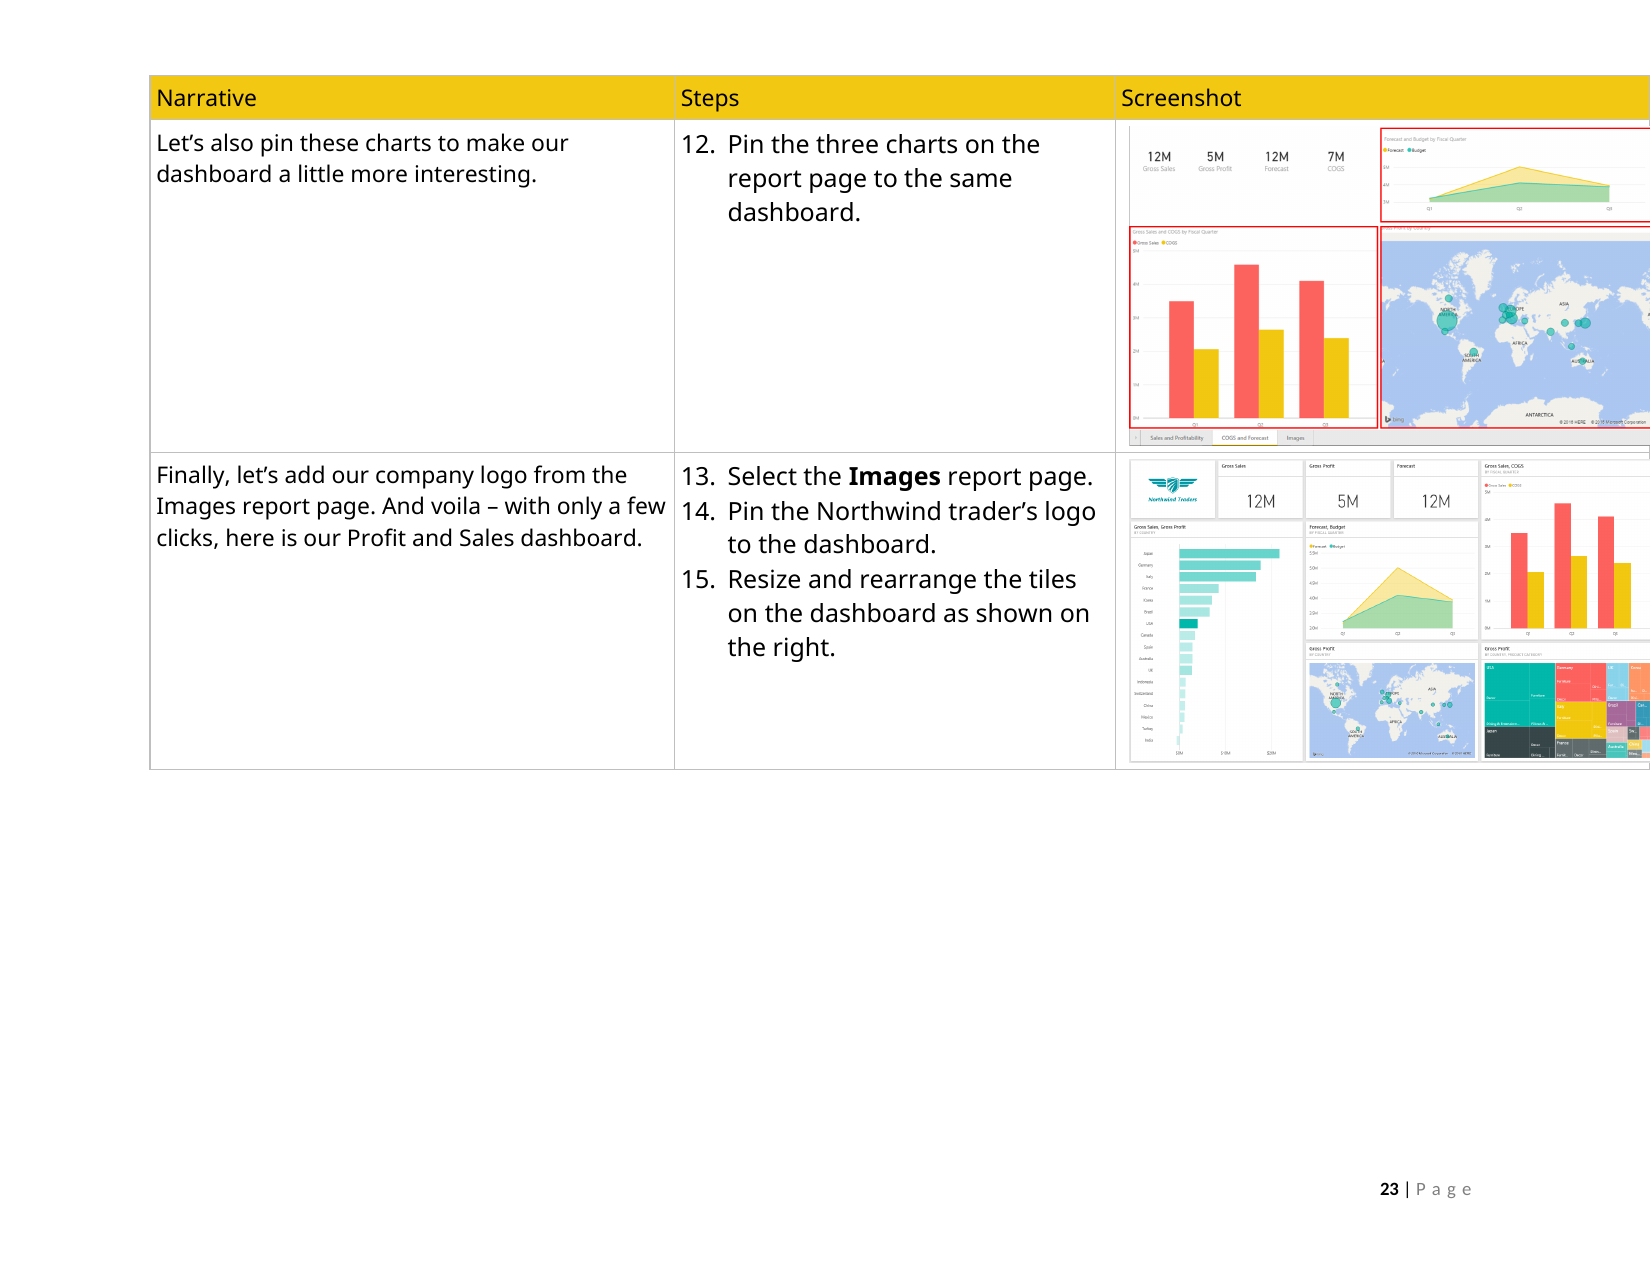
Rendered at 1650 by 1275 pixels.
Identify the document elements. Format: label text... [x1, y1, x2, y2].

table_header Steps [675, 76, 1115, 119]
table_cell [1116, 120, 1649, 452]
table_cell Finally, let’s add our company logo from the Images report page. And voila – with only a few clicks, here is our Profit and Sales dashboard. [151, 453, 674, 769]
picture [1129, 126, 1650, 446]
picture [1129, 459, 1650, 763]
table_cell [1116, 453, 1649, 769]
table_cell Select the Images report page. Pin the Northwind trader’s logo to the dashboard. Resize and rearrange the tiles on the dashboard as shown on the right. [675, 453, 1115, 769]
table_cell Let’s also pin these charts to make our dashboard a little more interesting. [151, 120, 674, 452]
table_header Narrative [151, 76, 674, 119]
table_cell Pin the three charts on the report page to the same dashboard. [675, 120, 1115, 452]
table_header Screenshot [1116, 76, 1649, 119]
